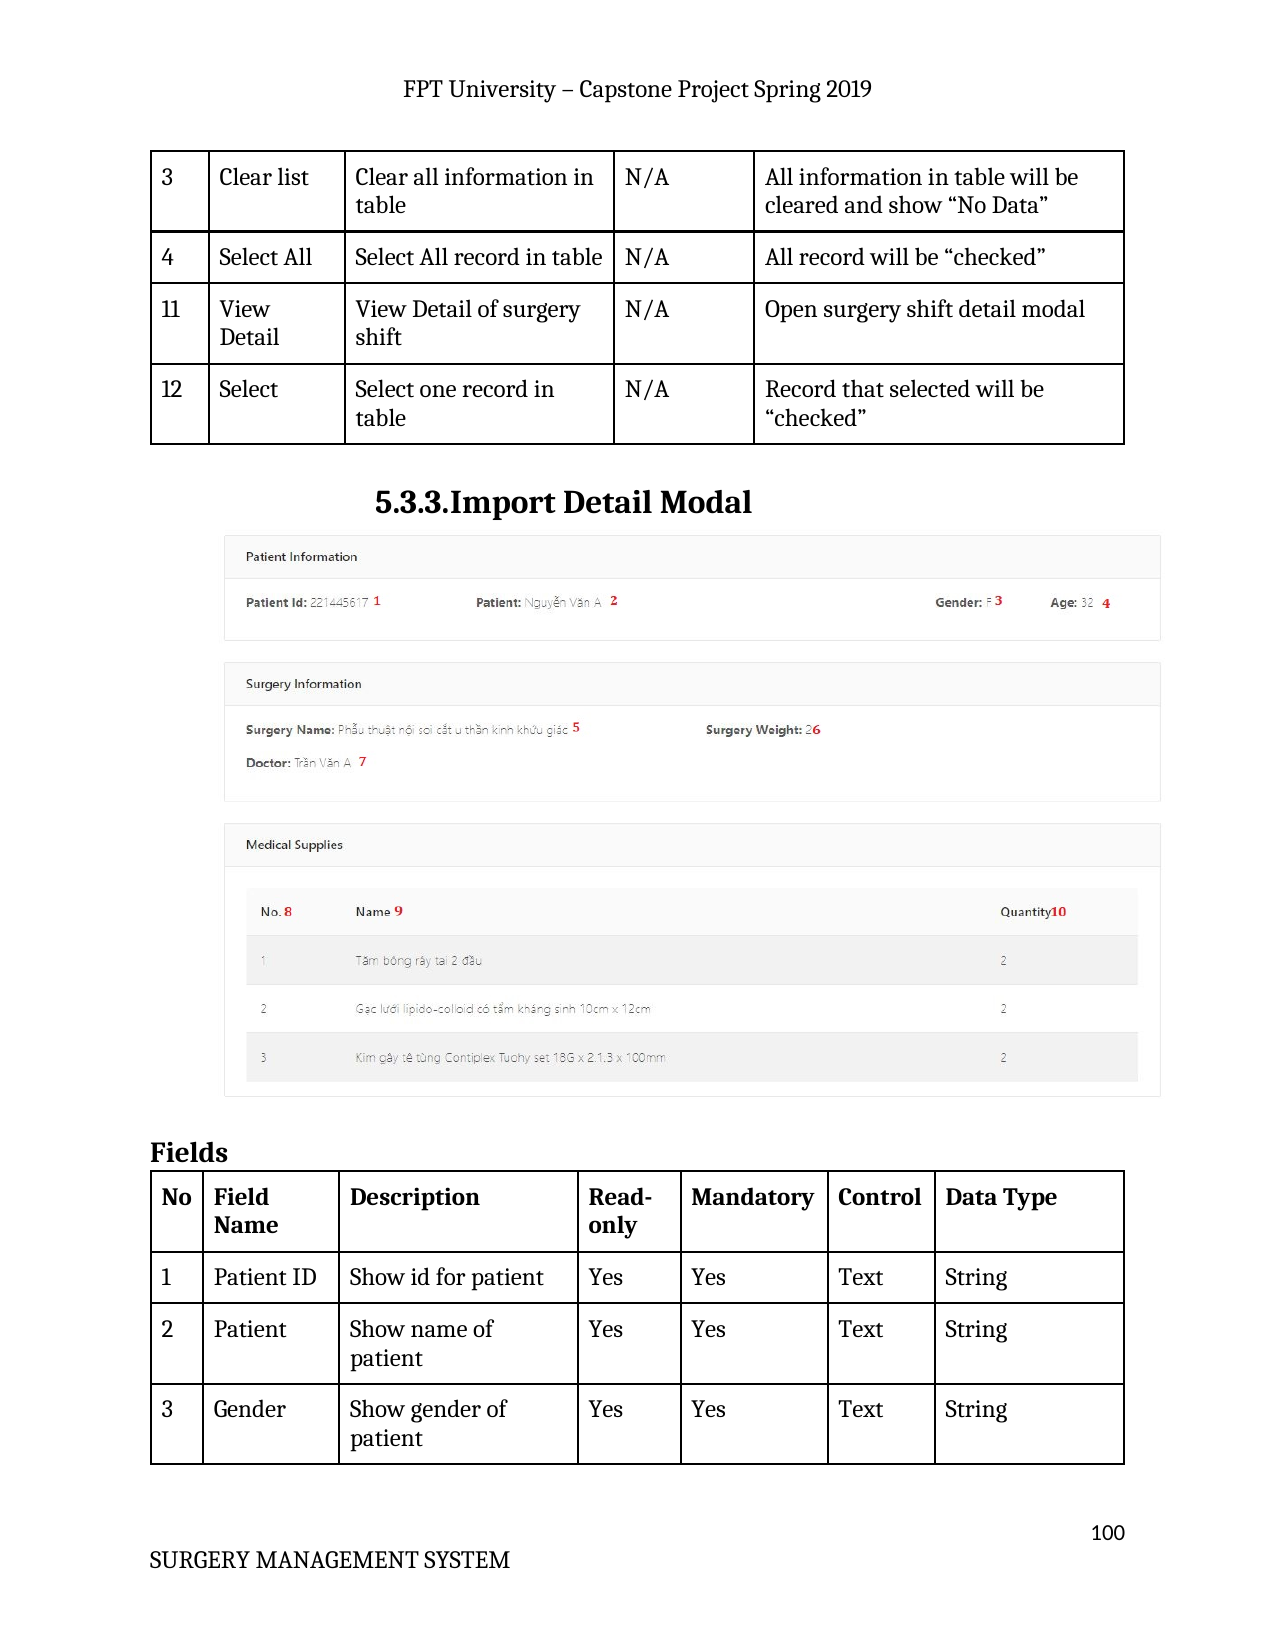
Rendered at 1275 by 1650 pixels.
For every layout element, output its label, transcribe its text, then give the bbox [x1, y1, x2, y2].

table_cell Select one record in table [346, 365, 613, 443]
table_cell Yes [579, 1304, 680, 1383]
table_cell Patient ID [204, 1253, 338, 1302]
table_cell Clear all information in table [346, 152, 613, 230]
table_header Data Type [936, 1172, 1123, 1251]
table_cell Record that selected will be “checked” [755, 365, 1123, 443]
table_cell Patient [204, 1304, 338, 1383]
table_cell Select All [210, 233, 344, 282]
table_cell 4 [152, 233, 208, 282]
table_cell Yes [682, 1253, 827, 1302]
table_cell 11 [152, 284, 208, 362]
table_cell Select All record in table [346, 233, 613, 282]
table_cell All information in table will be cleared and show “No Data” [755, 152, 1123, 230]
table_cell 3 [152, 152, 208, 230]
table_cell Select [210, 365, 344, 443]
table_cell Clear list [210, 152, 344, 230]
table_cell Open surgery shift detail modal [755, 284, 1123, 362]
table_header Read-only [579, 1172, 680, 1251]
list Import Detail Modal [375, 483, 1125, 521]
table_header Control [829, 1172, 934, 1251]
table_cell 2 [152, 1304, 202, 1383]
text Fields [150, 1137, 1125, 1170]
table_cell Show gender of patient [340, 1385, 577, 1463]
table_cell Gender [204, 1385, 338, 1463]
table_header Mandatory [682, 1172, 827, 1251]
table_cell 1 [152, 1253, 202, 1302]
table_cell Text [829, 1253, 934, 1302]
table_header No [152, 1172, 202, 1251]
table_cell Yes [682, 1385, 827, 1463]
table_cell String [936, 1385, 1123, 1463]
table_cell Yes [579, 1253, 680, 1302]
table_cell Yes [682, 1304, 827, 1383]
table_cell Show name of patient [340, 1304, 577, 1383]
table_cell N/A [615, 152, 753, 230]
table_cell String [936, 1253, 1123, 1302]
table_cell Text [829, 1385, 934, 1463]
table_cell 3 [152, 1385, 202, 1463]
table_cell Show id for patient [340, 1253, 577, 1302]
table_cell String [936, 1304, 1123, 1383]
table_cell Text [829, 1304, 934, 1383]
table_cell N/A [615, 365, 753, 443]
table_header Description [340, 1172, 577, 1251]
table_cell N/A [615, 233, 753, 282]
table_cell Yes [579, 1385, 680, 1463]
table_cell View Detail of surgery shift [346, 284, 613, 362]
table_cell 12 [152, 365, 208, 443]
table_cell View Detail [210, 284, 344, 362]
table_cell N/A [615, 284, 753, 362]
table_cell All record will be “checked” [755, 233, 1123, 282]
table_header Field Name [204, 1172, 338, 1251]
picture [203, 521, 1179, 1099]
